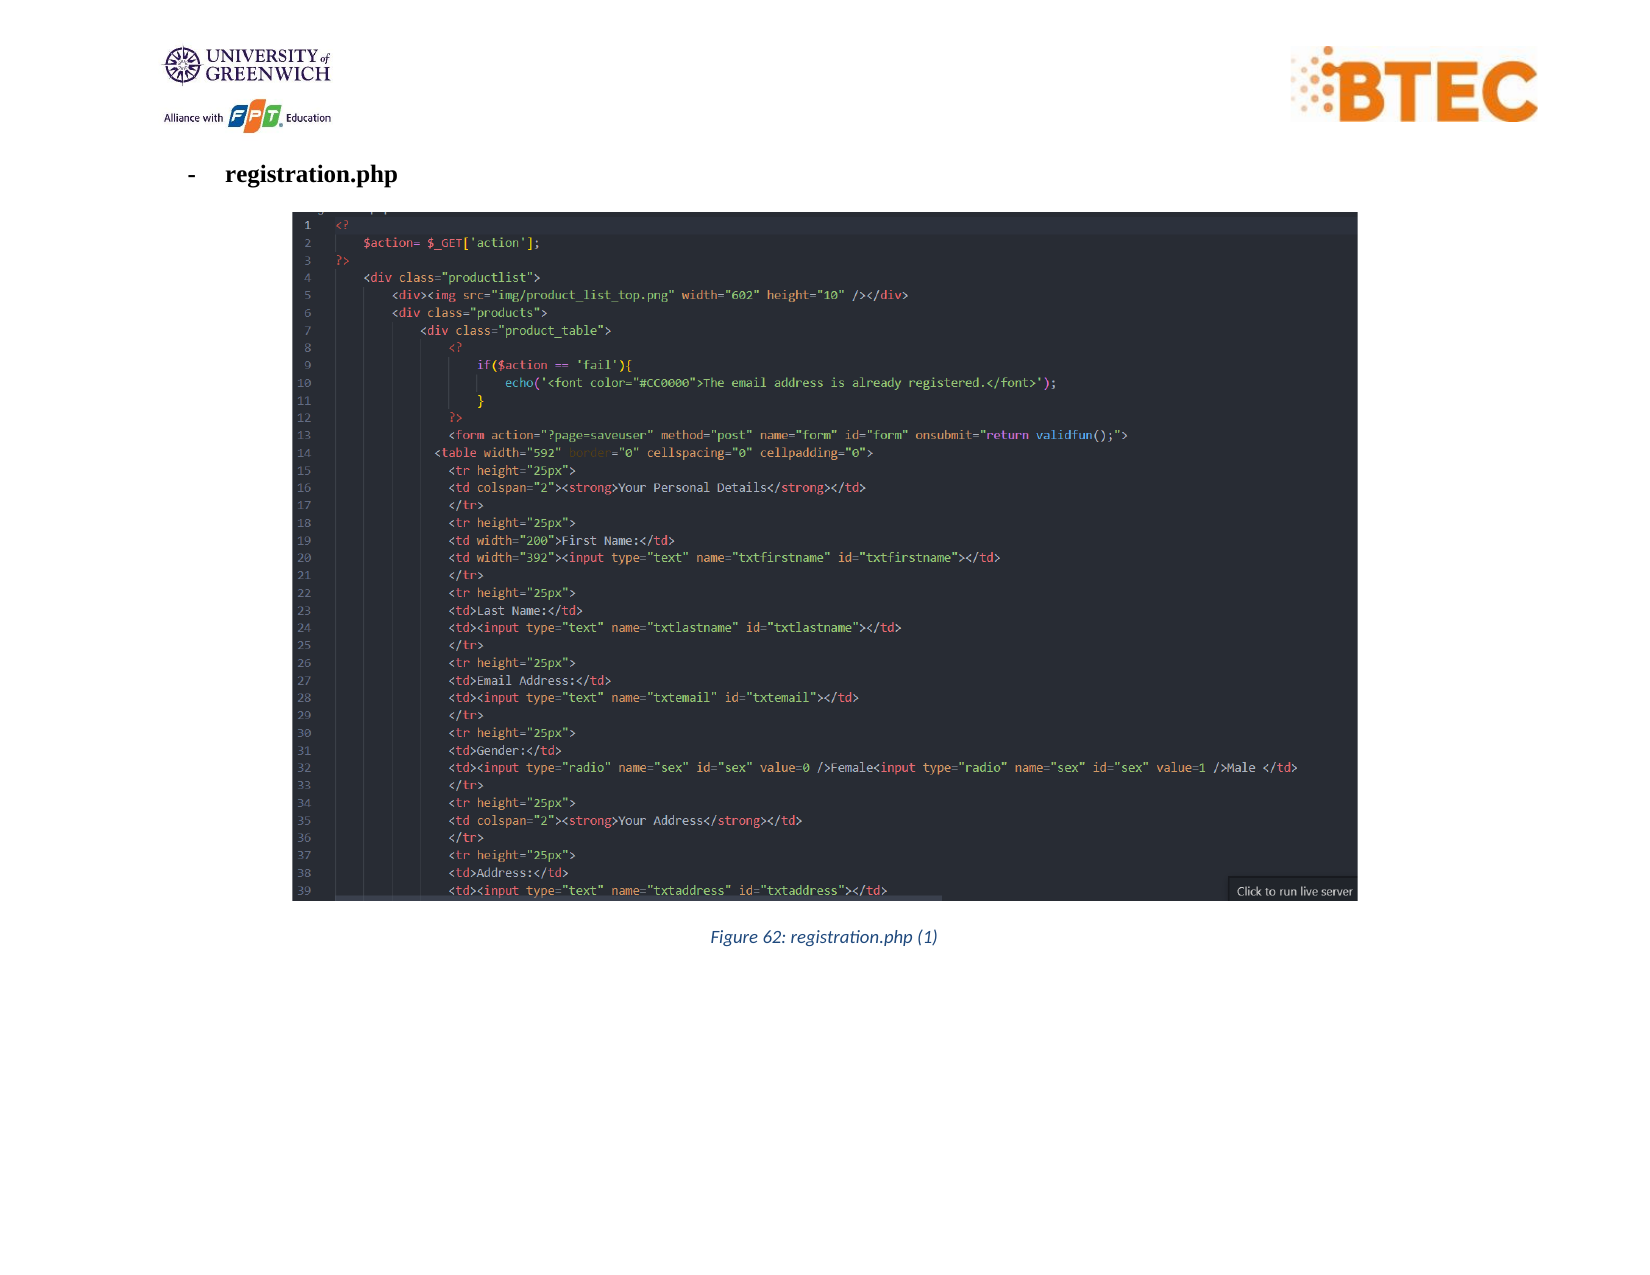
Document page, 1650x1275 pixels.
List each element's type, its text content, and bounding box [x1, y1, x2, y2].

picture [150, 32, 343, 144]
picture [292, 212, 1358, 901]
text Figure 62: registration.php (1) [150, 925, 1500, 948]
picture [1290, 46, 1538, 122]
list registration.php [187, 159, 1500, 188]
